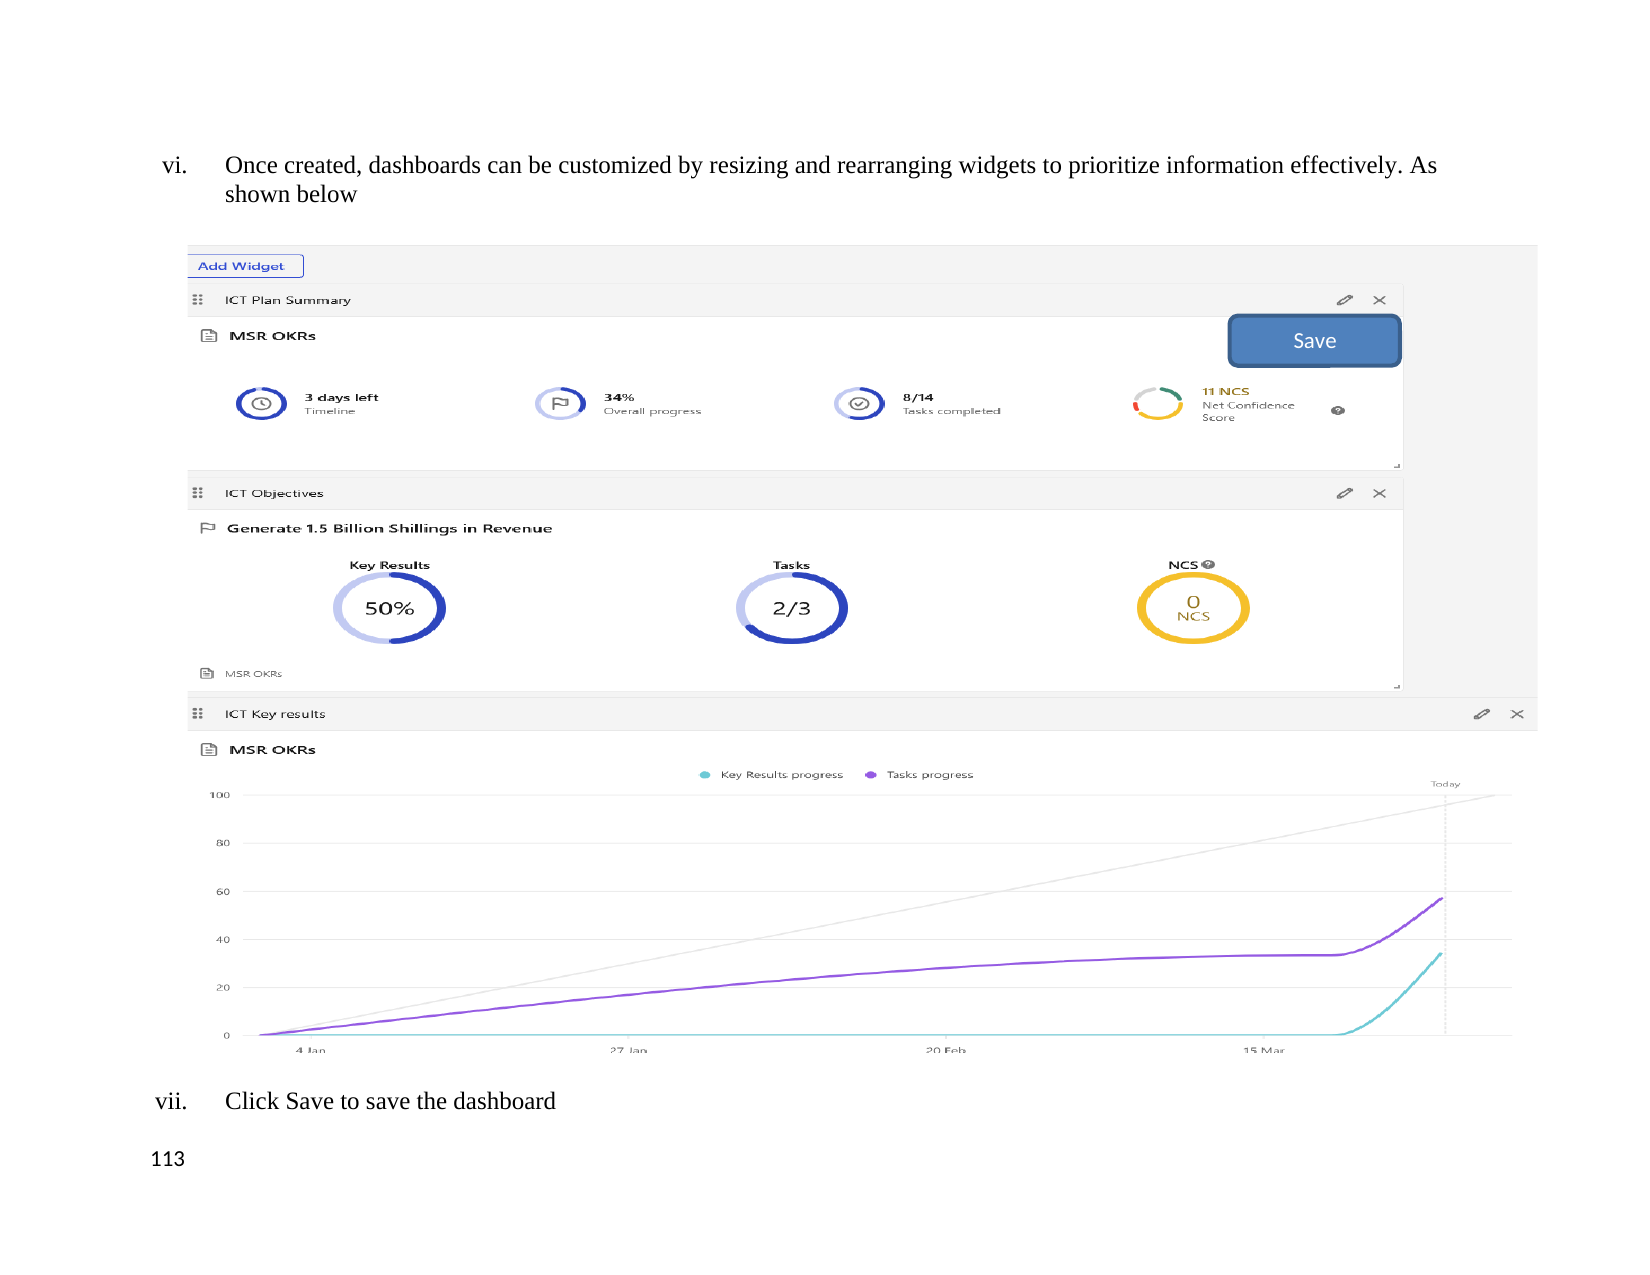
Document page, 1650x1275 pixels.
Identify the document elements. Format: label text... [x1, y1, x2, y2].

list Once created, dashboards can be customized by resizing and rearranging widgets to prioritize information effectively. As shown below [187, 150, 1500, 207]
picture [187, 236, 1538, 1057]
list Click Save to save the dashboard [187, 1086, 1500, 1114]
